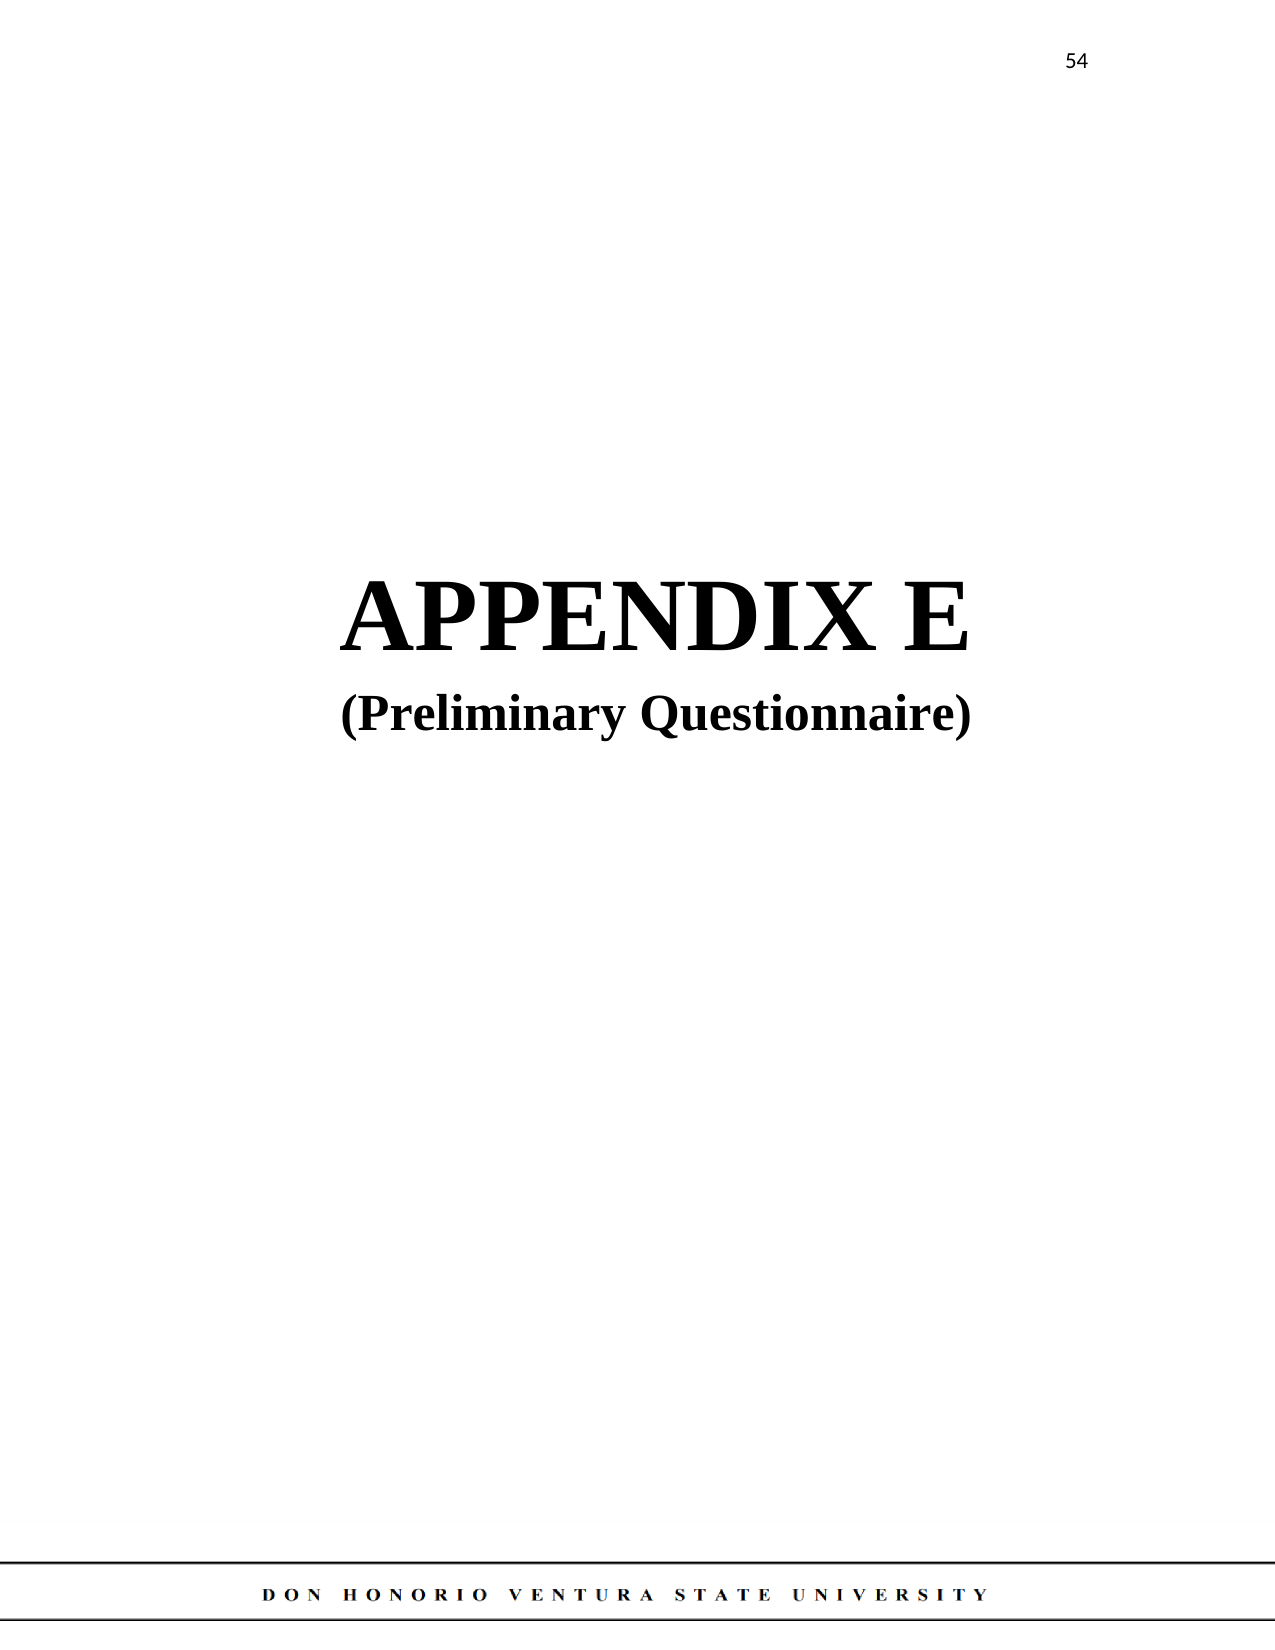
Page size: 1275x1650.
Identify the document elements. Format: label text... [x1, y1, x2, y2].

subtitle APPENDIX E [339, 553, 1123, 673]
picture [0, 1519, 1275, 1639]
text (Preliminary Questionnaire) [223, 682, 972, 742]
